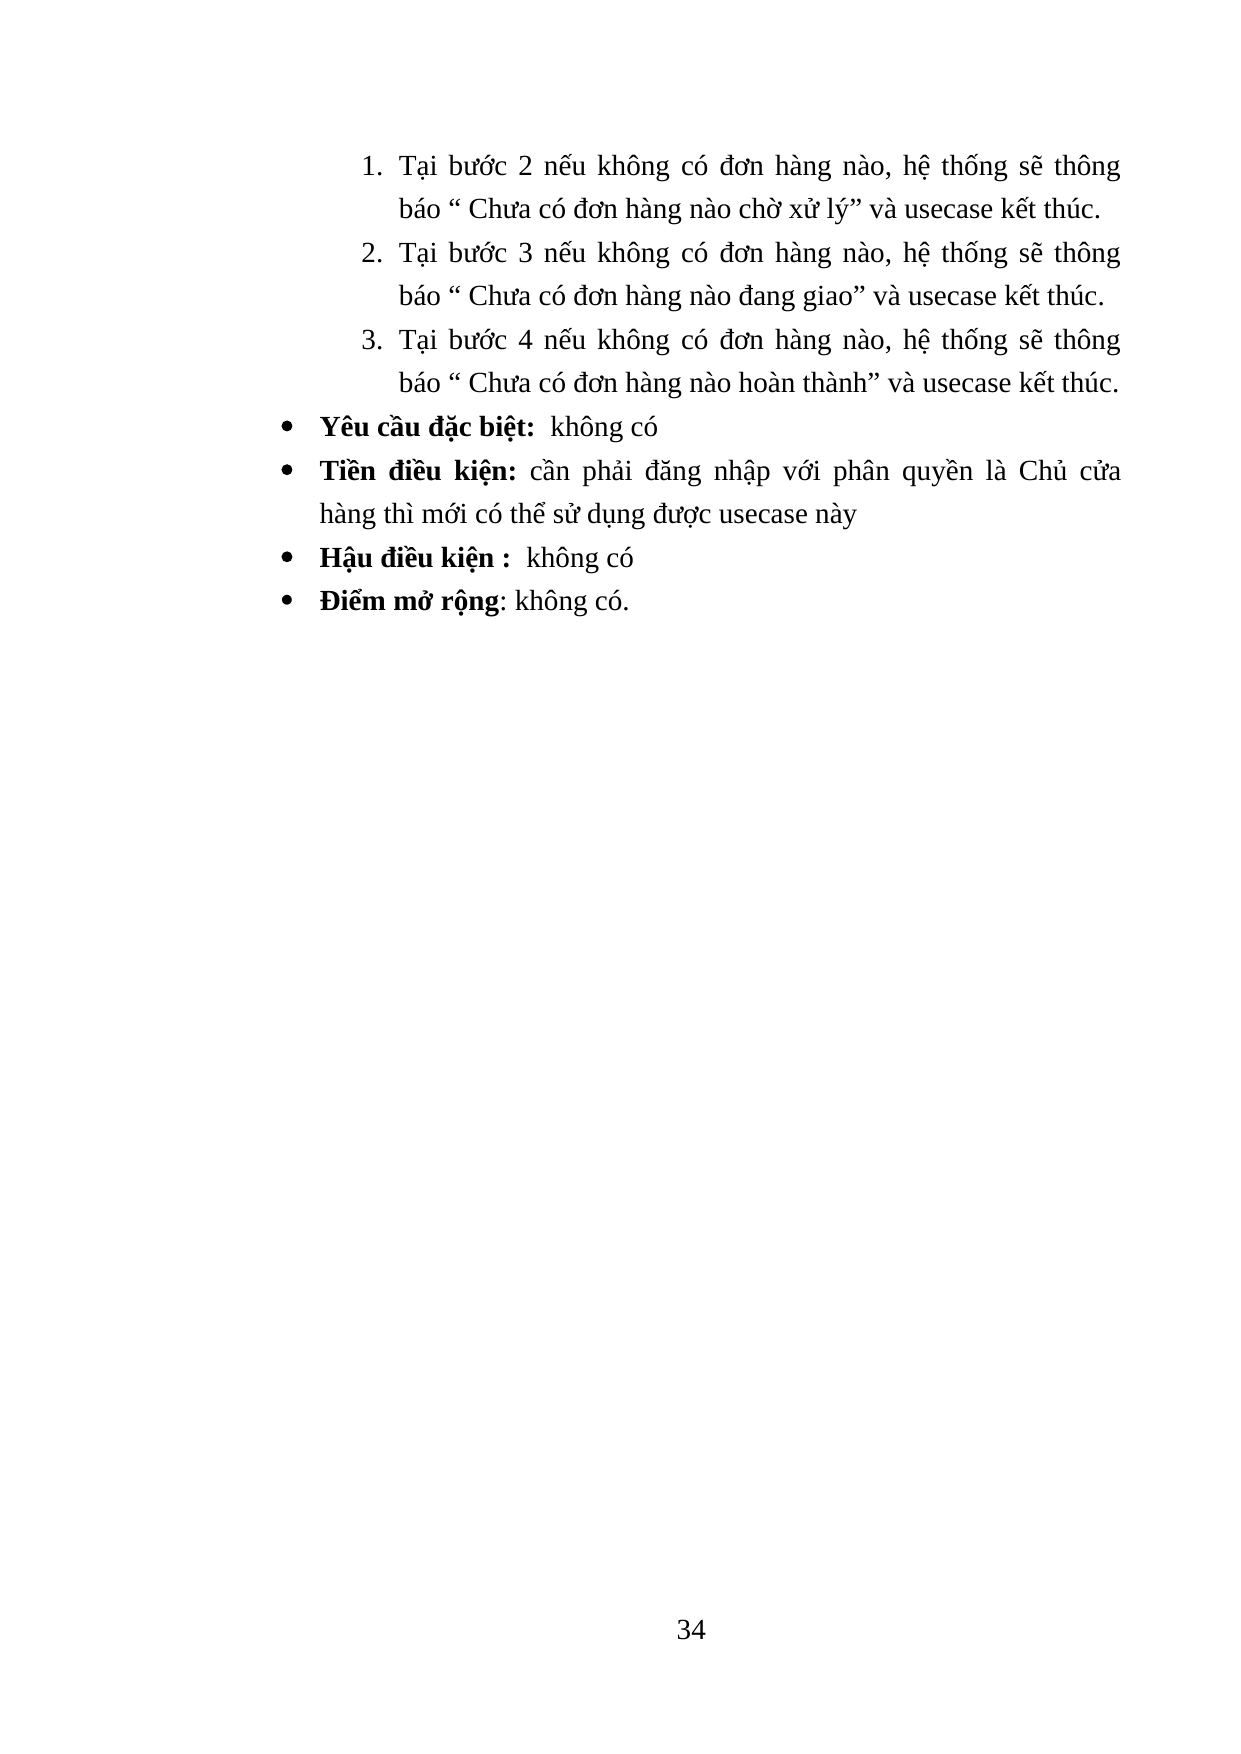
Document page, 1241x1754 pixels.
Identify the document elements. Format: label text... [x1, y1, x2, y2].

list Tại bước 4 nếu không có đơn hàng nào, hệ thống sẽ thông báo “ Chưa có đơn hàng nào hoàn thành” và usecase kết thúc. [361, 322, 1122, 399]
list Điểm mở rộng: không có. [282, 583, 1122, 617]
list Tại bước 2 nếu không có đơn hàng nào, hệ thống sẽ thông báo “ Chưa có đơn hàng nào chờ xử lý” và usecase kết thúc. [361, 148, 1122, 225]
list Yêu cầu đặc biệt: không có [282, 409, 1122, 443]
list Tiền điều kiện: cần phải đăng nhập với phân quyền là Chủ cửa hàng thì mới có thể sử dụng được usecase này [282, 453, 1122, 530]
list Hậu điều kiện : không có [282, 540, 1122, 573]
list Tại bước 3 nếu không có đơn hàng nào, hệ thống sẽ thông báo “ Chưa có đơn hàng nào đang giao” và usecase kết thúc. [361, 235, 1122, 312]
